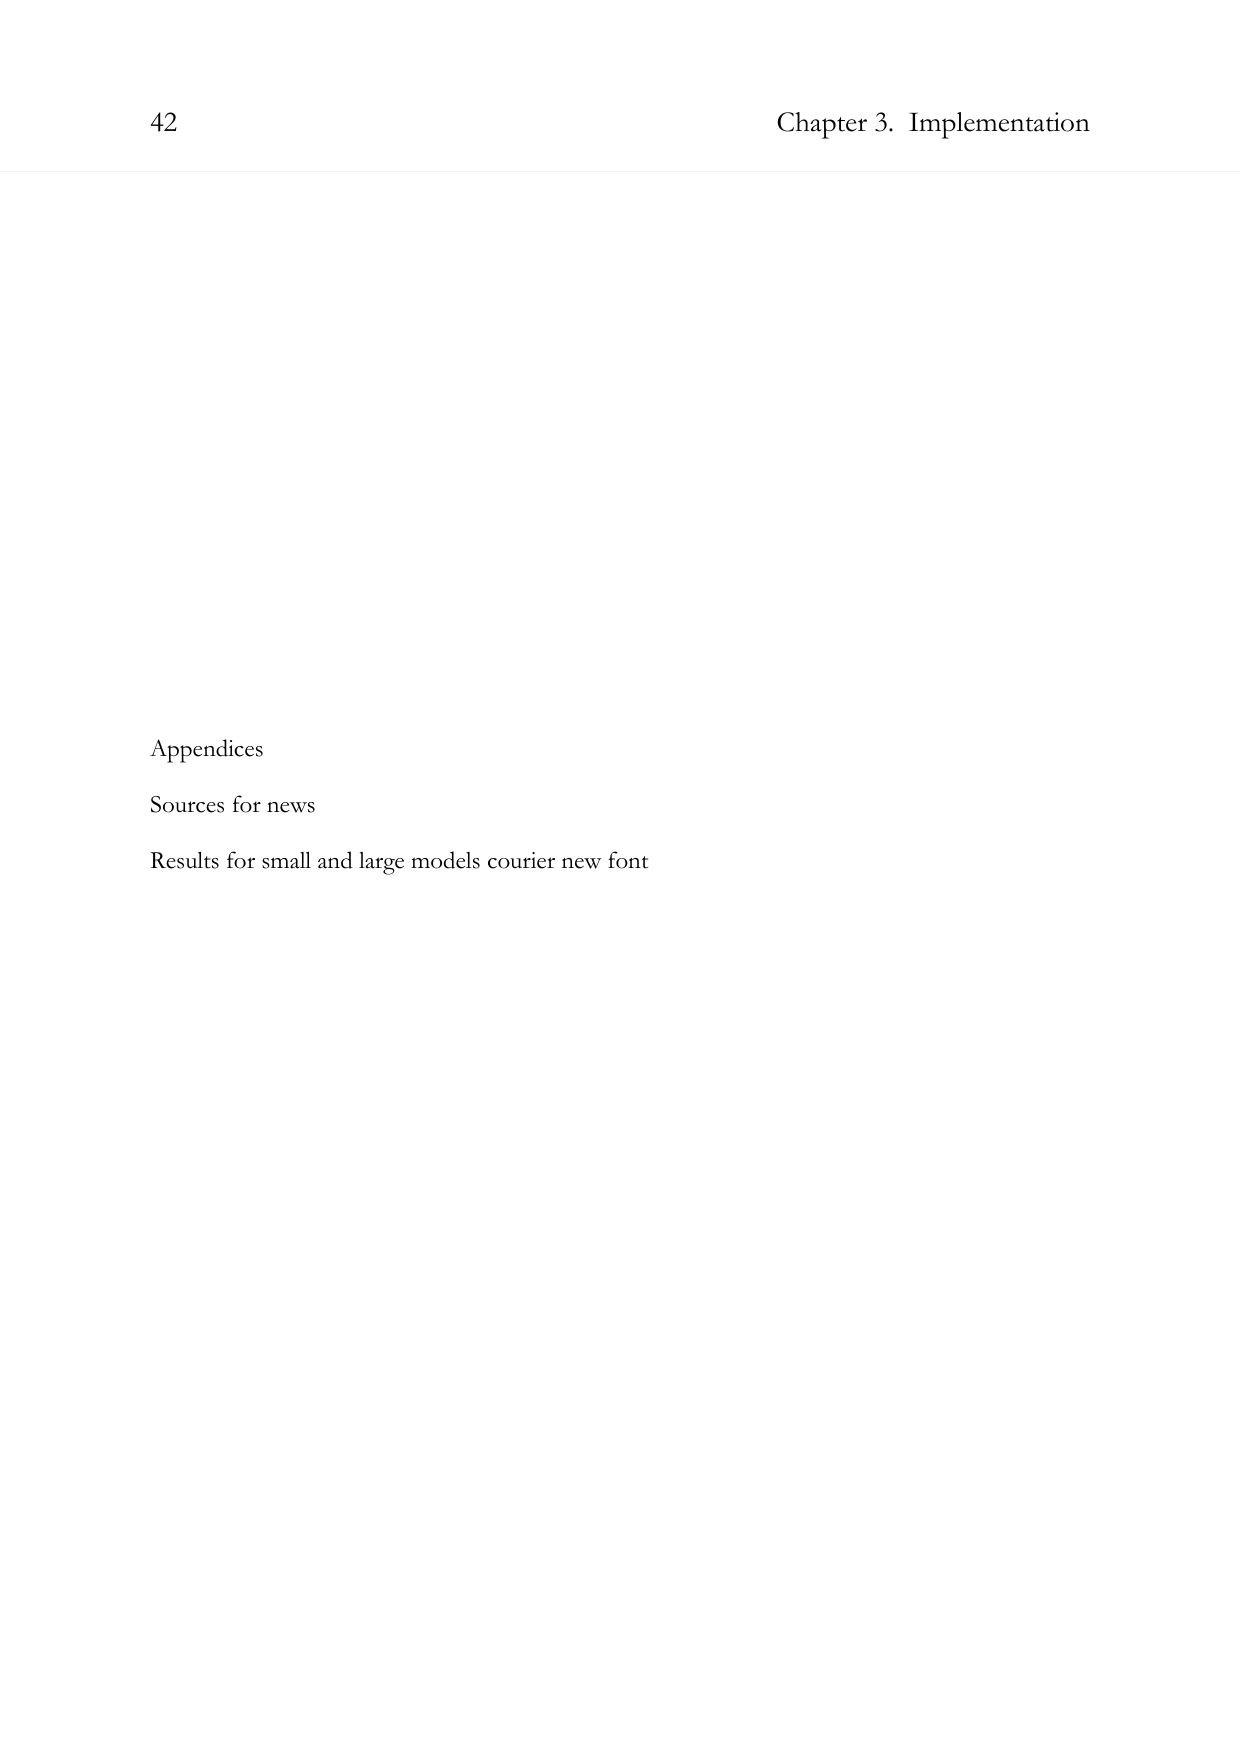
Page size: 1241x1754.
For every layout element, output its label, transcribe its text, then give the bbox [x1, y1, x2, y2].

text Appendices [150, 734, 1090, 763]
text Sources for news [150, 791, 1090, 819]
text Results for small and large models courier new font [150, 847, 1090, 875]
